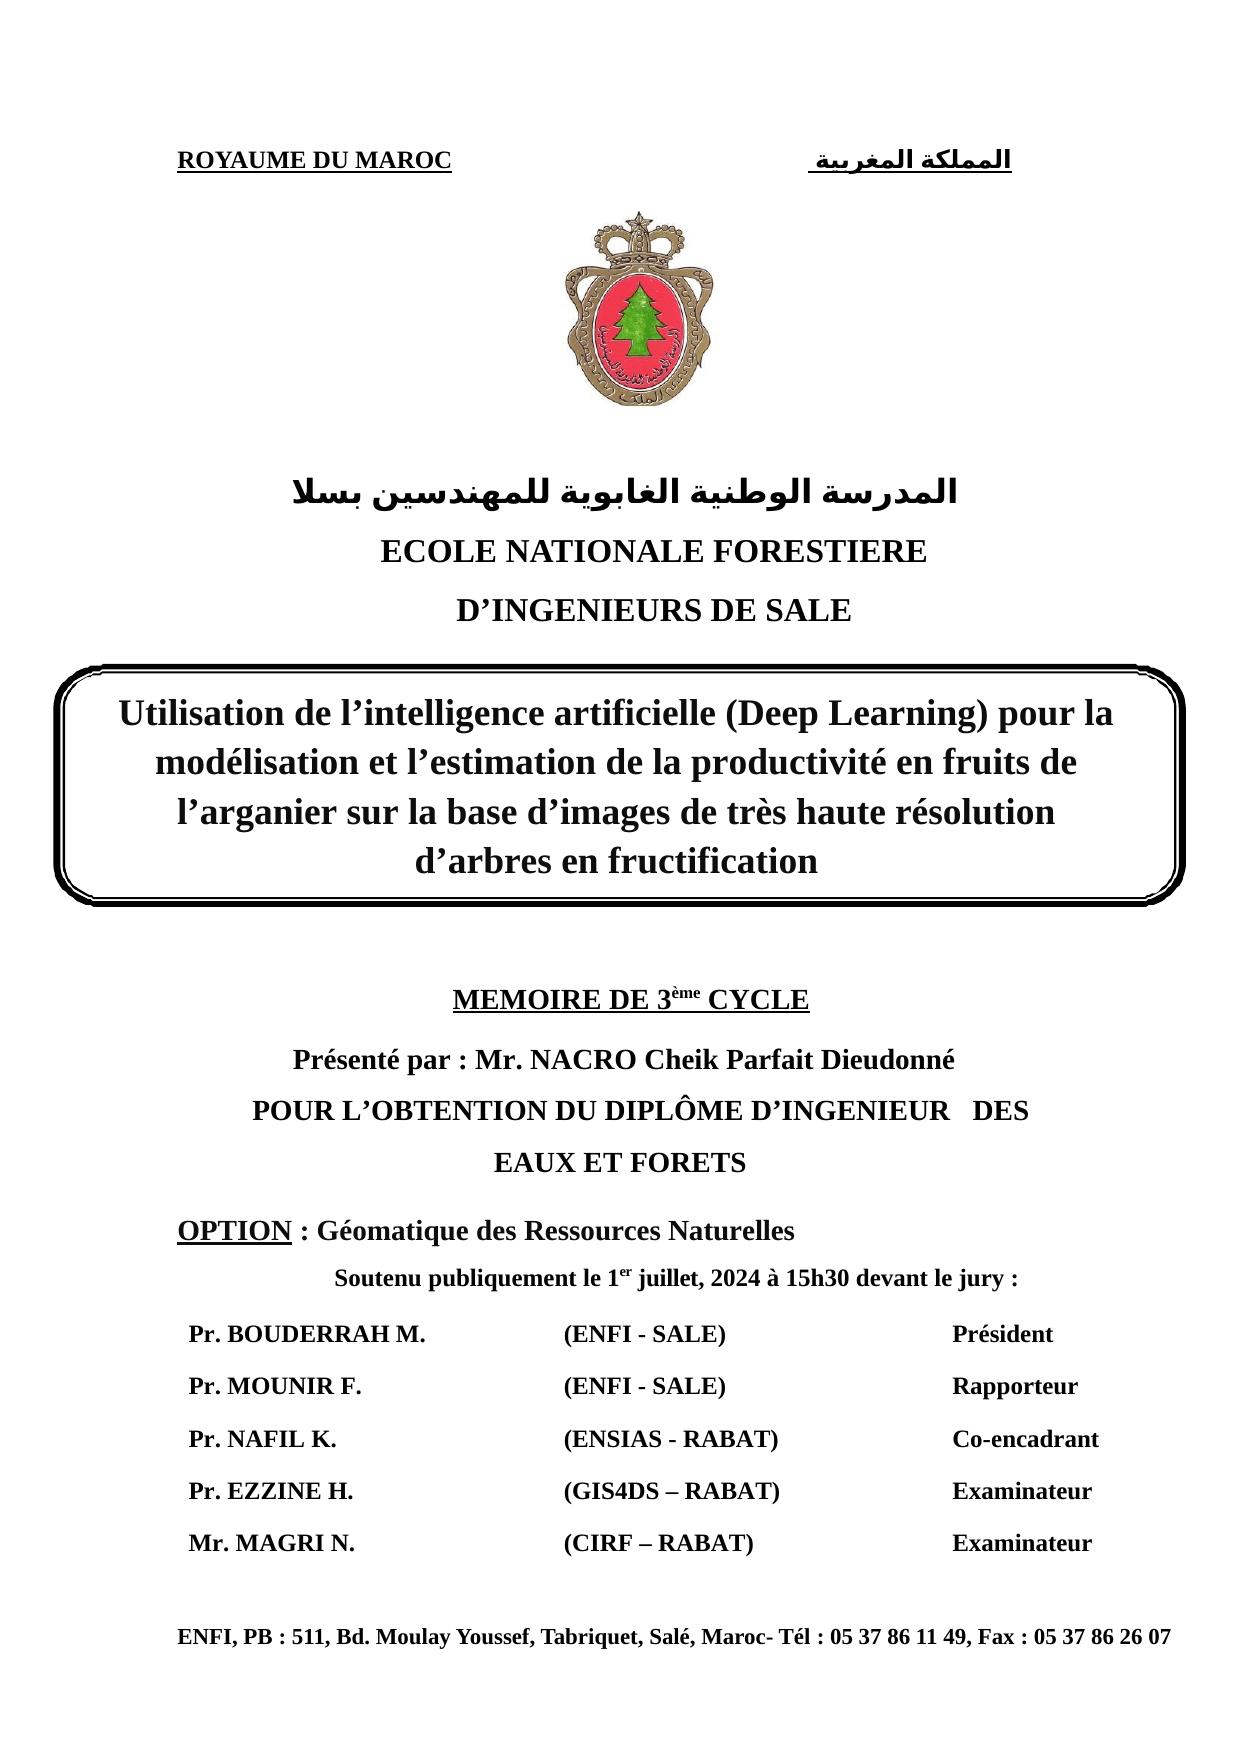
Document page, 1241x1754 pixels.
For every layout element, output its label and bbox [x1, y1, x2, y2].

picture [560, 211, 718, 406]
